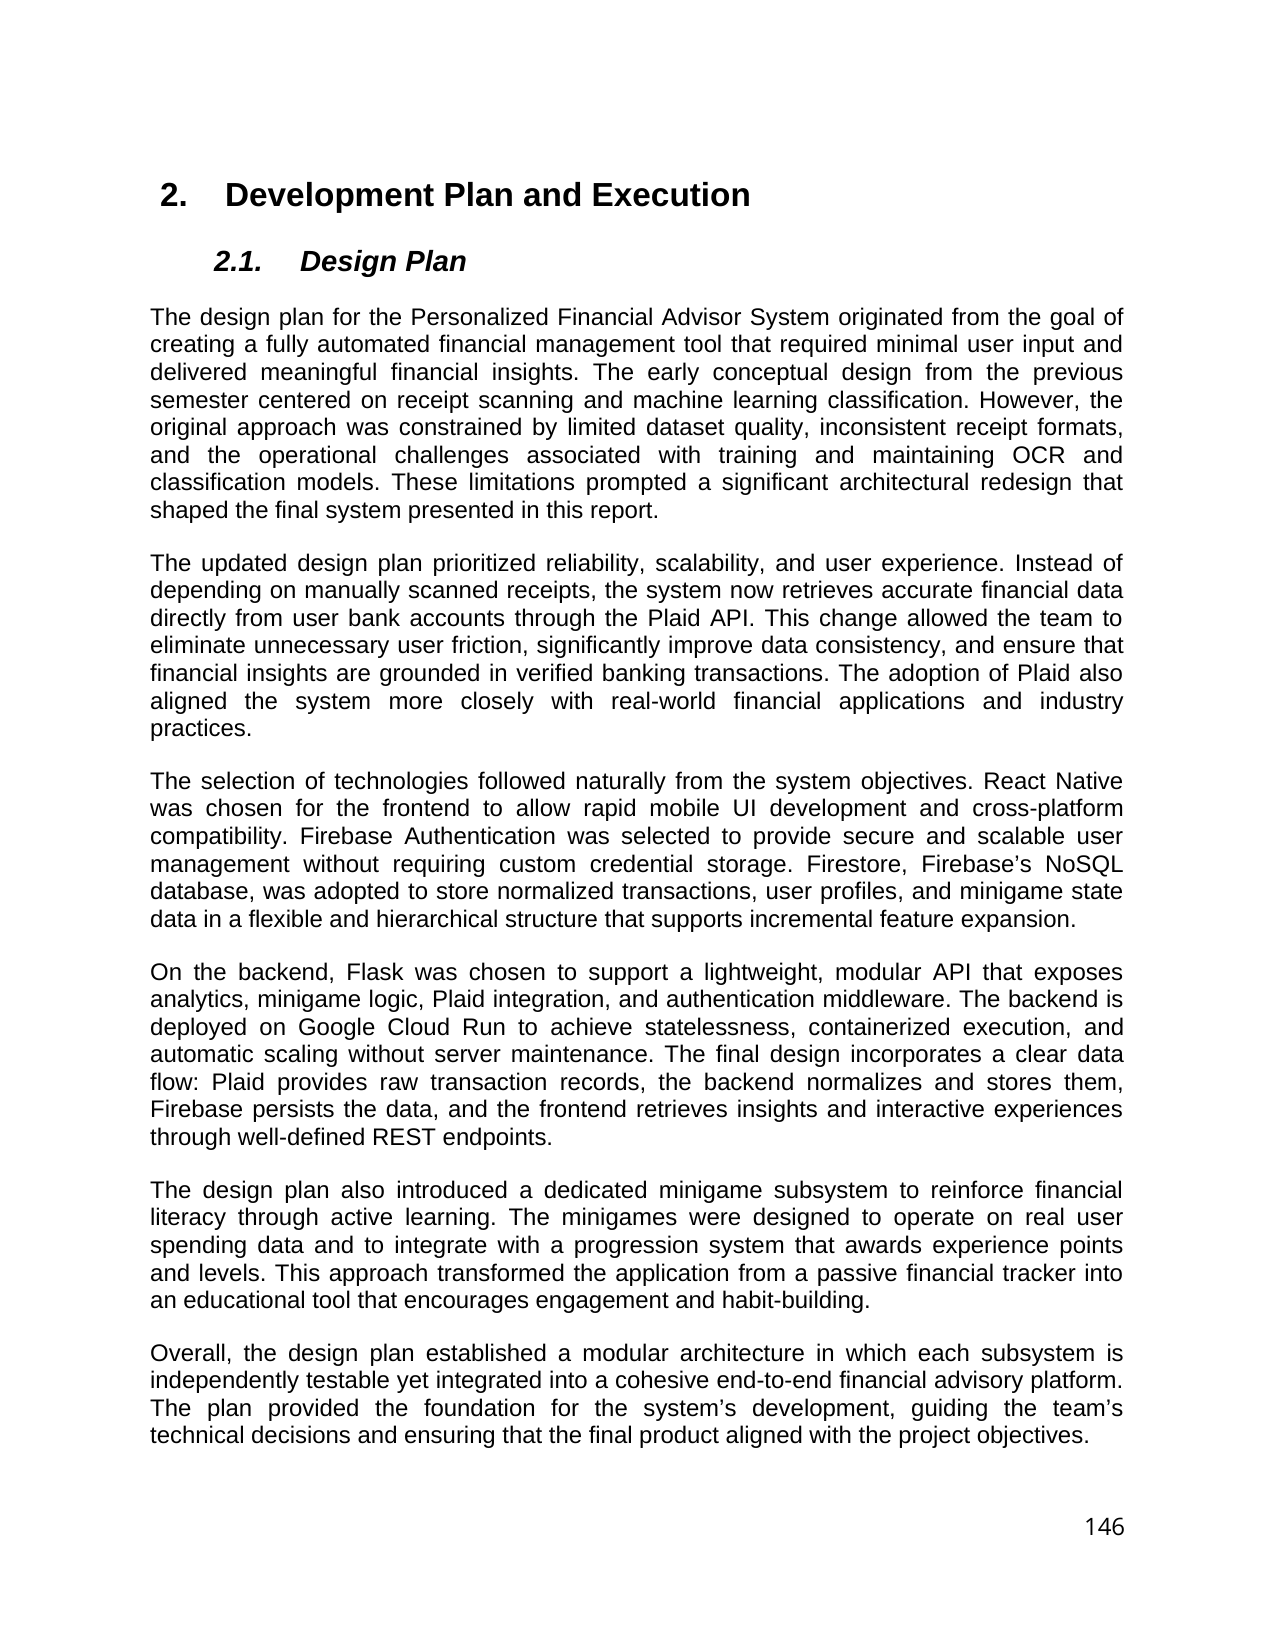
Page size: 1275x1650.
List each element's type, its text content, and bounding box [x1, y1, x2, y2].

text The selection of technologies followed naturally from the system objectives. React Native was chosen for the frontend to allow rapid mobile UI development and cross-platform compatibility. Firebase Authentication was selected to provide secure and scalable user management without requiring custom credential storage. Firestore, Firebase’s NoSQL database, was adopted to store normalized transactions, user profiles, and minigame state data in a flexible and hierarchical structure that supports incremental feature expansion. [150, 767, 1125, 932]
text On the backend, Flask was chosen to support a lightweight, modular API that exposes analytics, minigame logic, Plaid integration, and authentication middleware. The backend is deployed on Google Cloud Run to achieve statelessness, containerized execution, and automatic scaling without server maintenance. The final design incorporates a clear data flow: Plaid provides raw transaction records, the backend normalizes and stores them, Firebase persists the data, and the frontend retrieves insights and interactive experiences through well-defined REST endpoints. [150, 957, 1125, 1151]
text The updated design plan prioritized reliability, scalability, and user experience. Instead of depending on manually scanned receipts, the system now retrieves accurate financial data directly from user bank accounts through the Plaid API. This change allowed the team to eliminate unnecessary user friction, significantly improve data consistency, and ensure that financial insights are grounded in verified banking transactions. The adoption of Plaid also aligned the system more closely with real-world financial applications and industry practices. [150, 548, 1125, 742]
subtitle Design Plan [262, 244, 1125, 278]
text The design plan for the Personalized Financial Advisor System originated from the goal of creating a fully automated financial management tool that required minimal user input and delivered meaningful financial insights. The early conceptual design from the previous semester centered on receipt scanning and machine learning classification. However, the original approach was constrained by limited dataset quality, inconsistent receipt formats, and the operational challenges associated with training and maintaining OCR and classification models. These limitations prompted a significant architectural redesign that shaped the final system presented in this report. [150, 303, 1125, 523]
subtitle Development Plan and Execution [187, 175, 1125, 213]
text The design plan also introduced a dedicated minigame subsystem to reinforce financial literacy through active learning. The minigames were designed to operate on real user spending data and to integrate with a progression system that awards experience points and levels. This approach transformed the application from a passive financial tracker into an educational tool that encourages engagement and habit-building. [150, 1176, 1125, 1314]
text Overall, the design plan established a modular architecture in which each subsystem is independently testable yet integrated into a cohesive end-to-end financial advisory platform. The plan provided the foundation for the system’s development, guiding the team’s technical decisions and ensuring that the final product aligned with the project objectives. [150, 1339, 1125, 1449]
